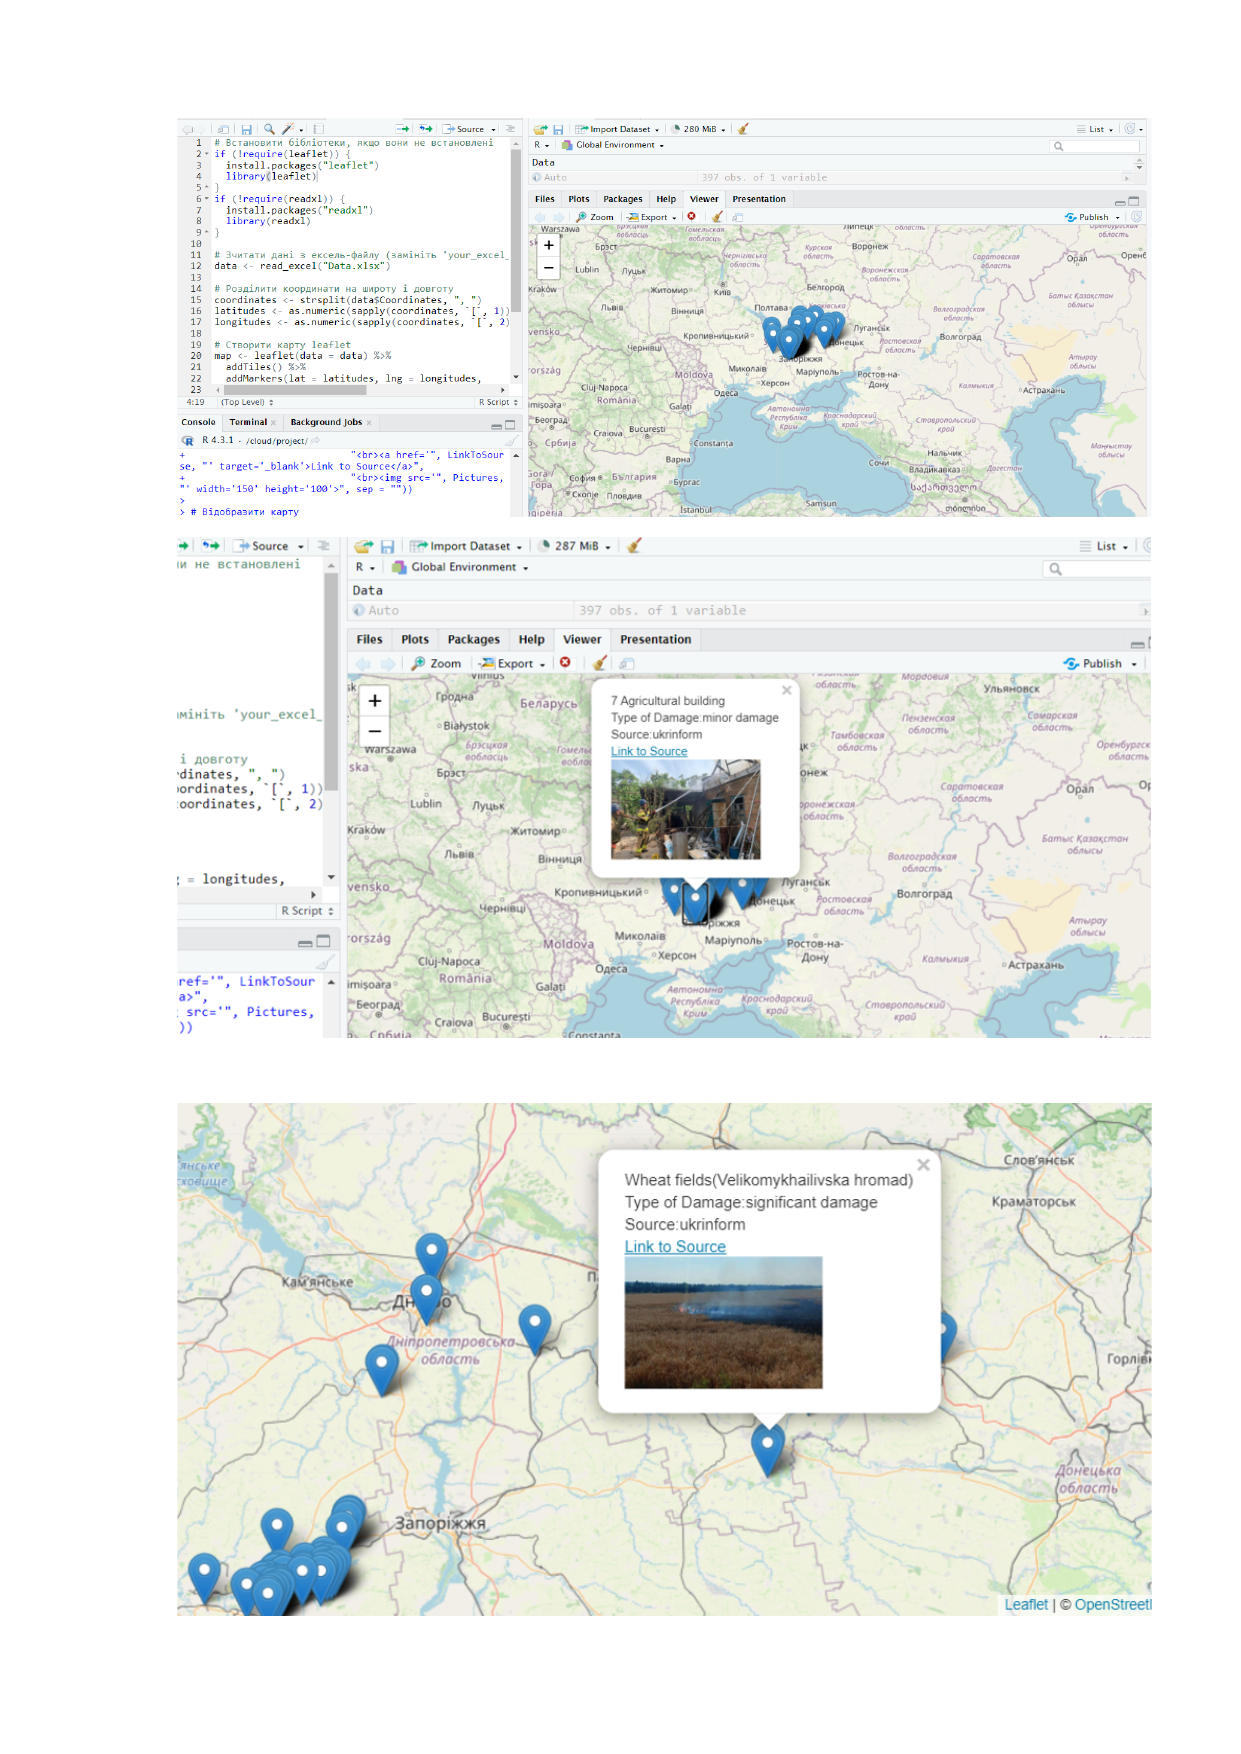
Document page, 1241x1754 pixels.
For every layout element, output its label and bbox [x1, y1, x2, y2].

picture [177, 1103, 1152, 1616]
picture [177, 118, 1152, 517]
picture [177, 535, 1152, 1038]
